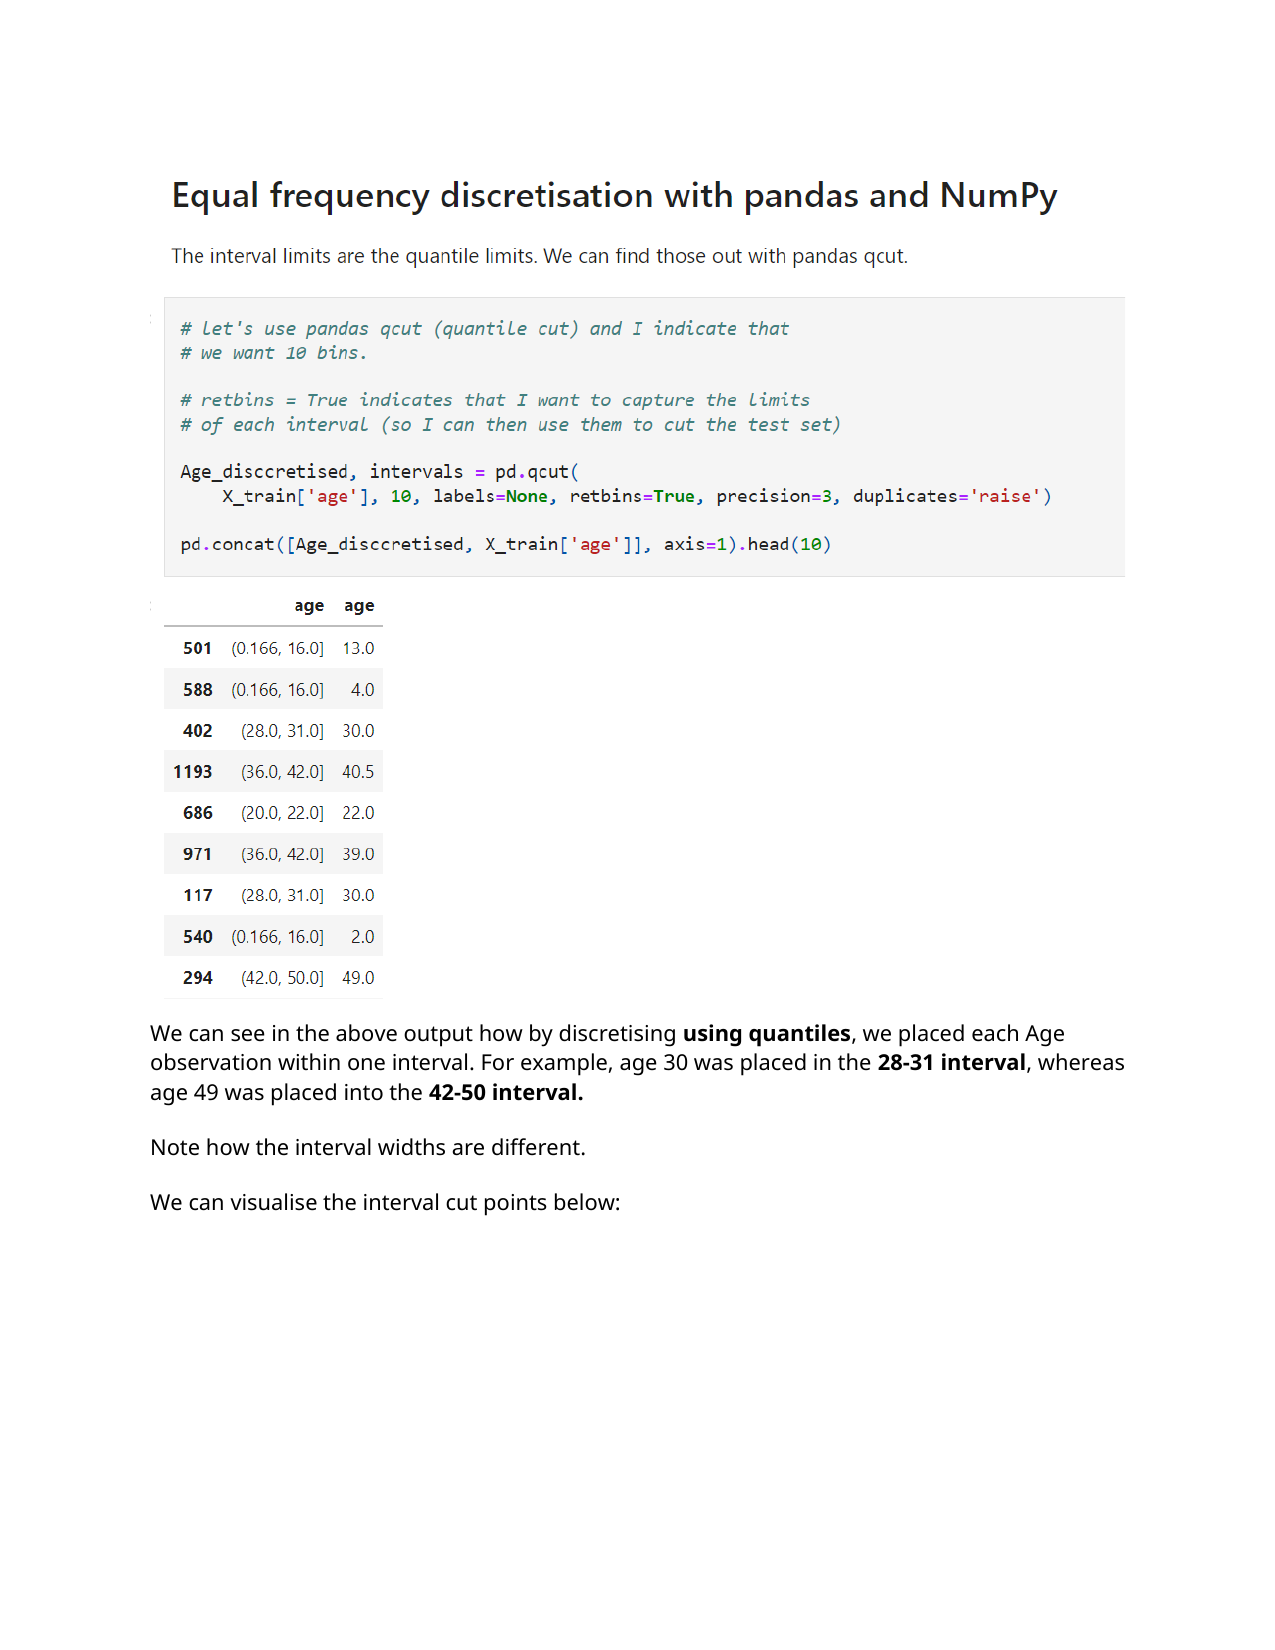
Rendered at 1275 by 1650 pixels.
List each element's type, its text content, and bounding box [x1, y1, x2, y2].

picture [150, 150, 1125, 999]
text We can see in the above output how by discretising using quantiles, we placed each Age observation within one interval. For example, age 30 was placed in the 28-31 interval, whereas age 49 was placed into the 42-50 interval. [150, 1018, 1125, 1107]
text Note how the interval widths are different. [150, 1132, 1125, 1162]
text We can visualise the interval cut points below: [150, 1187, 1125, 1217]
